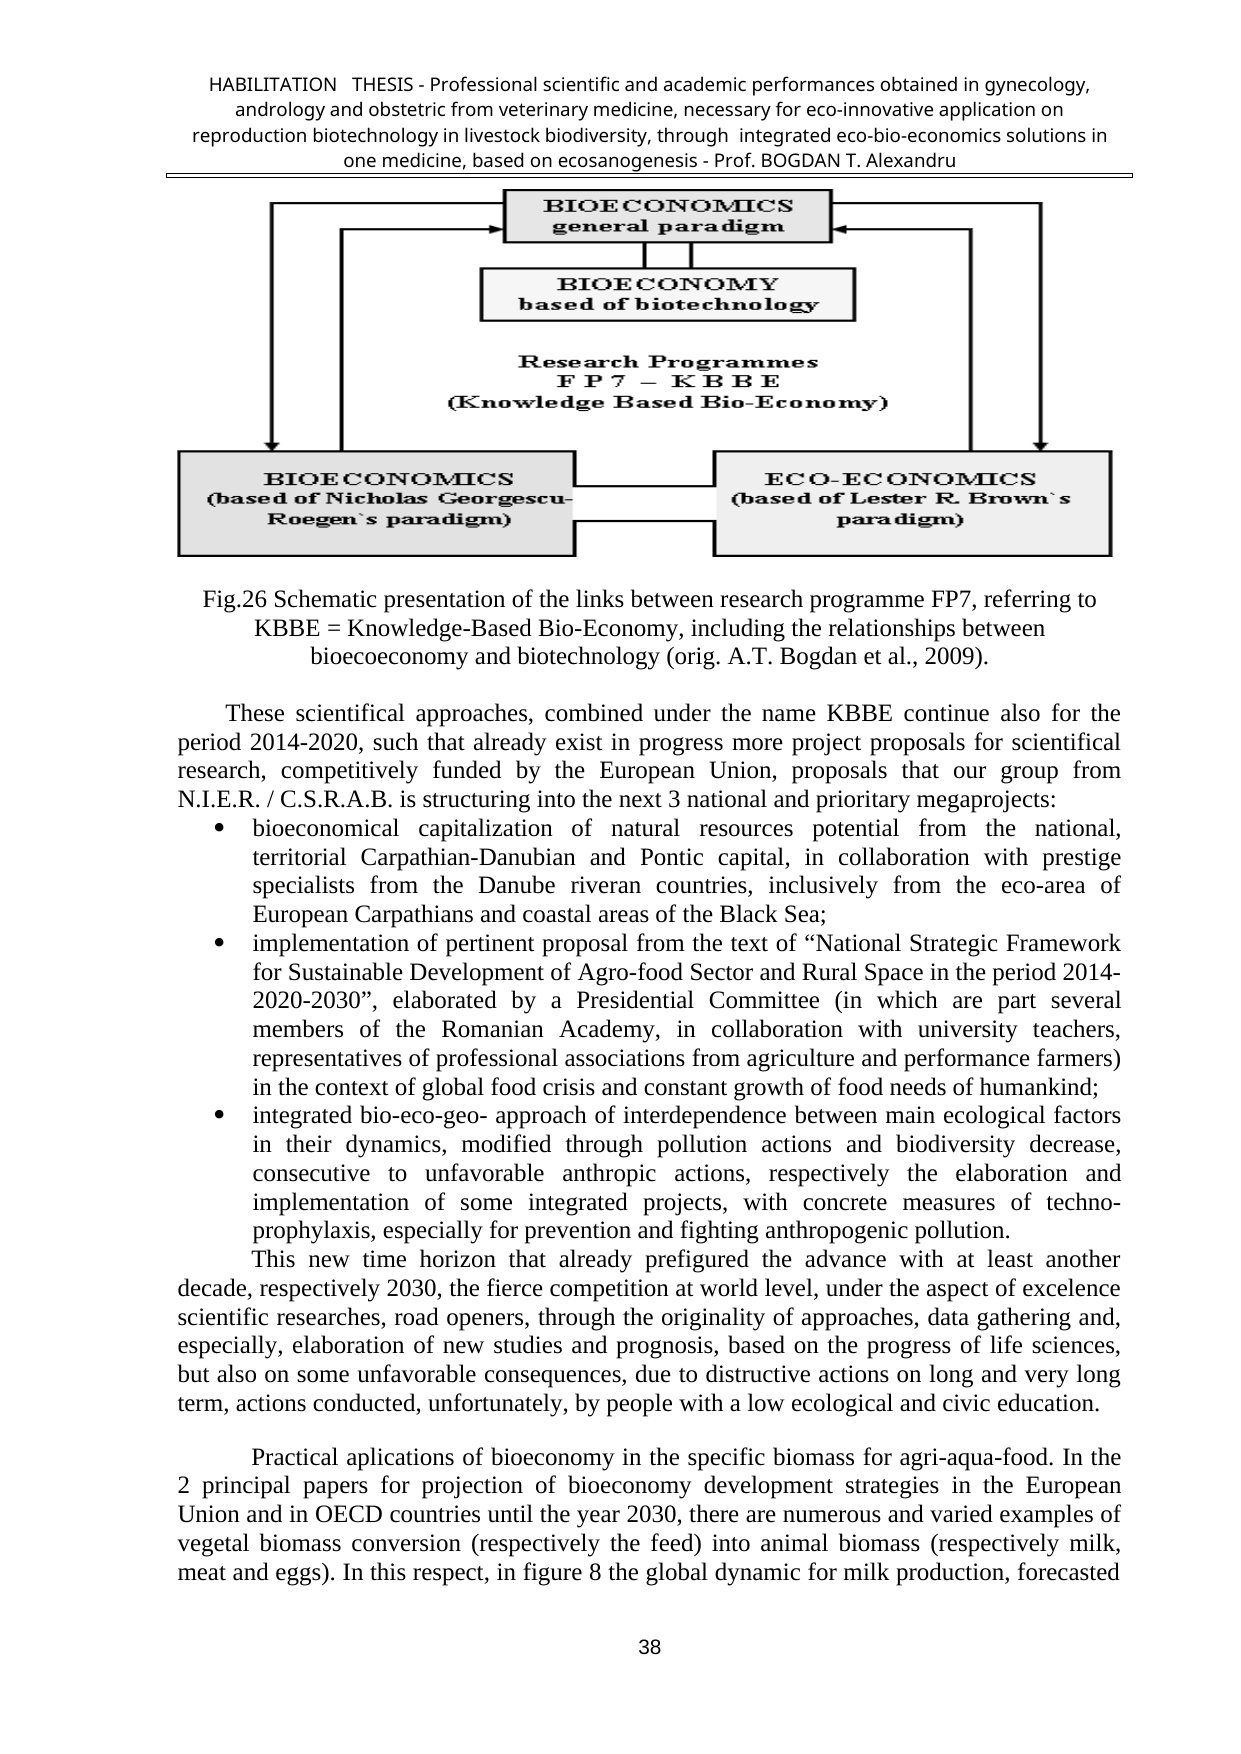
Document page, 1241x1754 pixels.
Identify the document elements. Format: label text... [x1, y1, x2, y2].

text Fig.26 Schematic presentation of the links between research programme FP7, referring to KBBE = Knowledge-Based Bio-Economy, including the relationships between bioecoeconomy and biotechnology (orig. A.T. Bogdan et al., 2009). [177, 584, 1122, 670]
text This new time horizon that already prefigured the advance with at least another decade, respectively 2030, the fierce competition at world level, under the aspect of excelence scientific researches, road openers, through the originality of approaches, data gathering and, especially, elaboration of new studies and prognosis, based on the progress of life sciences, but also on some unfavorable consequences, due to distructive actions on long and very long term, actions conducted, unfortunately, by people with a low ecological and civic education. [177, 1244, 1122, 1417]
list bioeconomical capitalization of natural resources potential from the national, territorial Carpathian-Danubian and Pontic capital, in collaboration with prestige specialists from the Danube riveran countries, inclusively from the eco-area of European Carpathians and coastal areas of the Black Sea; [215, 813, 1122, 928]
text These scientifical approaches, combined under the name KBBE continue also for the period 2014-2020, such that already exist in progress more project proposals for scientifical research, competitively funded by the European Union, proposals that our group from N.I.E.R. / C.S.R.A.B. is structuring into the next 3 national and prioritary megaprojects: [177, 698, 1122, 813]
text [177, 1442, 1122, 1586]
list implementation of pertinent proposal from the text of “National Strategic Framework for Sustainable Development of Agro-food Sector and Rural Space in the period 2014-2020-2030”, elaborated by a Presidential Committee (in which are part several members of the Romanian Academy, in collaboration with university teachers, representatives of professional associations from agriculture and performance farmers) in the context of global food crisis and constant growth of food needs of humankind; [215, 928, 1122, 1100]
list integrated bio-eco-geo- approach of interdependence between main ecological factors in their dynamics, modified through pollution actions and biodiversity decrease, consecutive to unfavorable anthropic actions, respectively the elaboration and implementation of some integrated projects, with concrete measures of techno-prophylaxis, especially for prevention and fighting anthropogenic pollution. [215, 1100, 1122, 1244]
